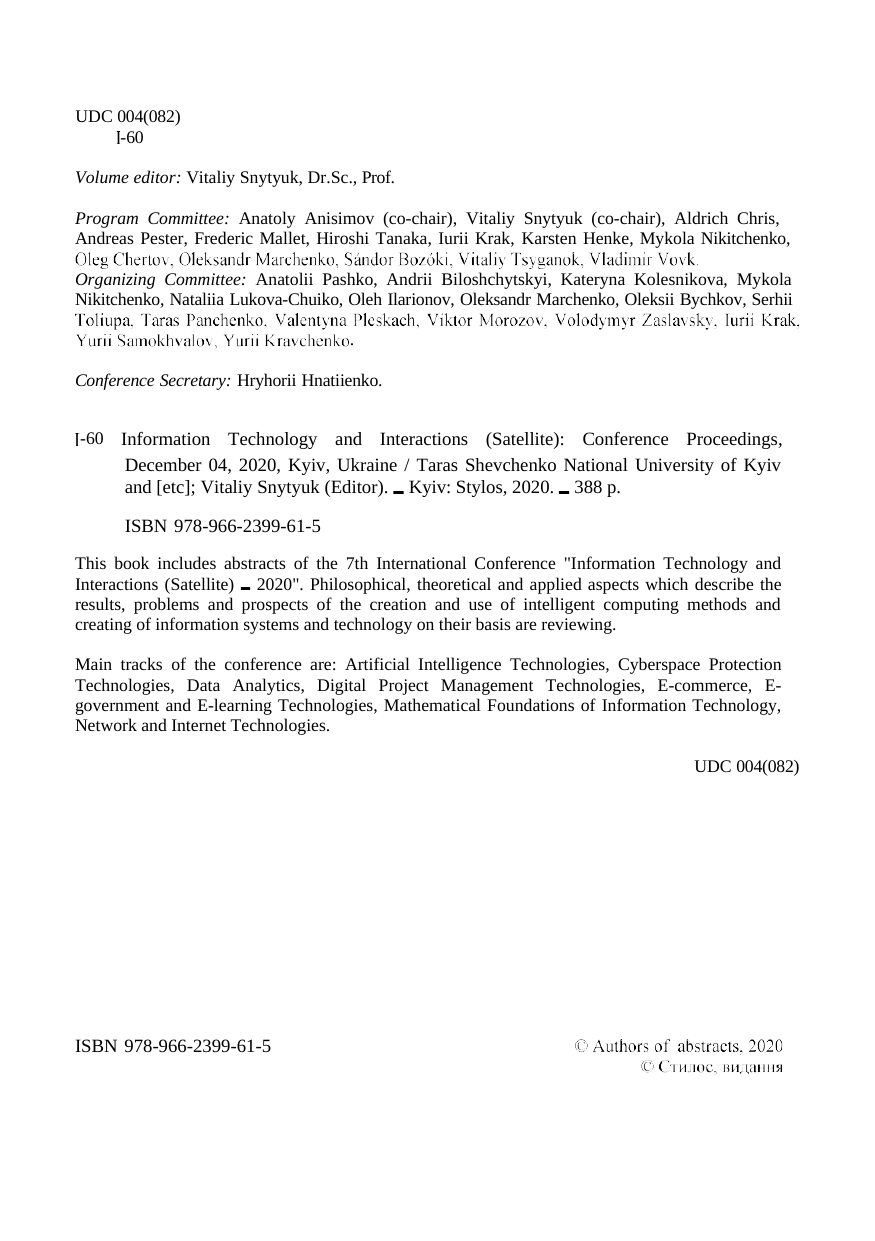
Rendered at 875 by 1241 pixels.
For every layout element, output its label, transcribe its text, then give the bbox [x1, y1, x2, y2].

text Organizing Committee: Anatolii Pashko, Andrii Biloshchytskyi, Kateryna Kolesnikova, Mykola Nikitchenko, Nataliia Lukova-Chuiko, Oleh Ilarionov, Oleksandr Marchenko, Oleksii Bychkov, Serhii [75, 268, 816, 309]
picture [575, 1039, 783, 1075]
text ISBN 978-966-2399-61-5 [124, 514, 816, 536]
picture [115, 131, 121, 144]
text UDC 004(082) [54, 755, 799, 776]
text Volume editor: Vitaliy Snytyuk, Dr.Sc., Prof. [75, 167, 816, 188]
text Main tracks of the conference are: Artificial Intelligence Technologies, Cyberspace Protection Technologies, Data Analytics, Digital Project Management Technologies, E-commerce, E- government and E-learning Technologies, Mathematical Foundations of Information Technology, Network and Internet Technologies. [75, 654, 783, 736]
text UDC 004(082) [58, 107, 197, 127]
picture [75, 433, 80, 446]
text This book includes abstracts of the 7th International Conference "Information Technology and Interactions (Satellite) 2020". Philosophical, theoretical and applied aspects which describe the results, problems and prospects of the creation and use of intelligent computing methods and creating of information systems and technology on their basis are reviewing. [75, 553, 783, 634]
picture [75, 252, 698, 268]
text ISBN 978-966-2399-61-5 [75, 1035, 816, 1057]
text Conference Secretary: Hryhorii Hnatiienko. [75, 370, 816, 391]
text Program Committee: Anatoly Anisimov (co-chair), Vitaliy Snytyuk (co-chair), Aldrich Chris, Andreas Pester, Frederic Mallet, Hiroshi Tanaka, Iurii Krak, Karsten Henke, Mykola Nikitchenko, [75, 208, 816, 248]
text -60 [58, 127, 201, 147]
picture [75, 313, 799, 349]
text -60 Information Technology and Interactions (Satellite): Conference Proceedings, December 04, 2020, Kyiv, Ukraine / Taras Shevchenko National University of Kyiv and [etc]; Vitaliy Snytyuk (Editor). Kyiv: Stylos, 2020. 388 p. [75, 428, 783, 497]
